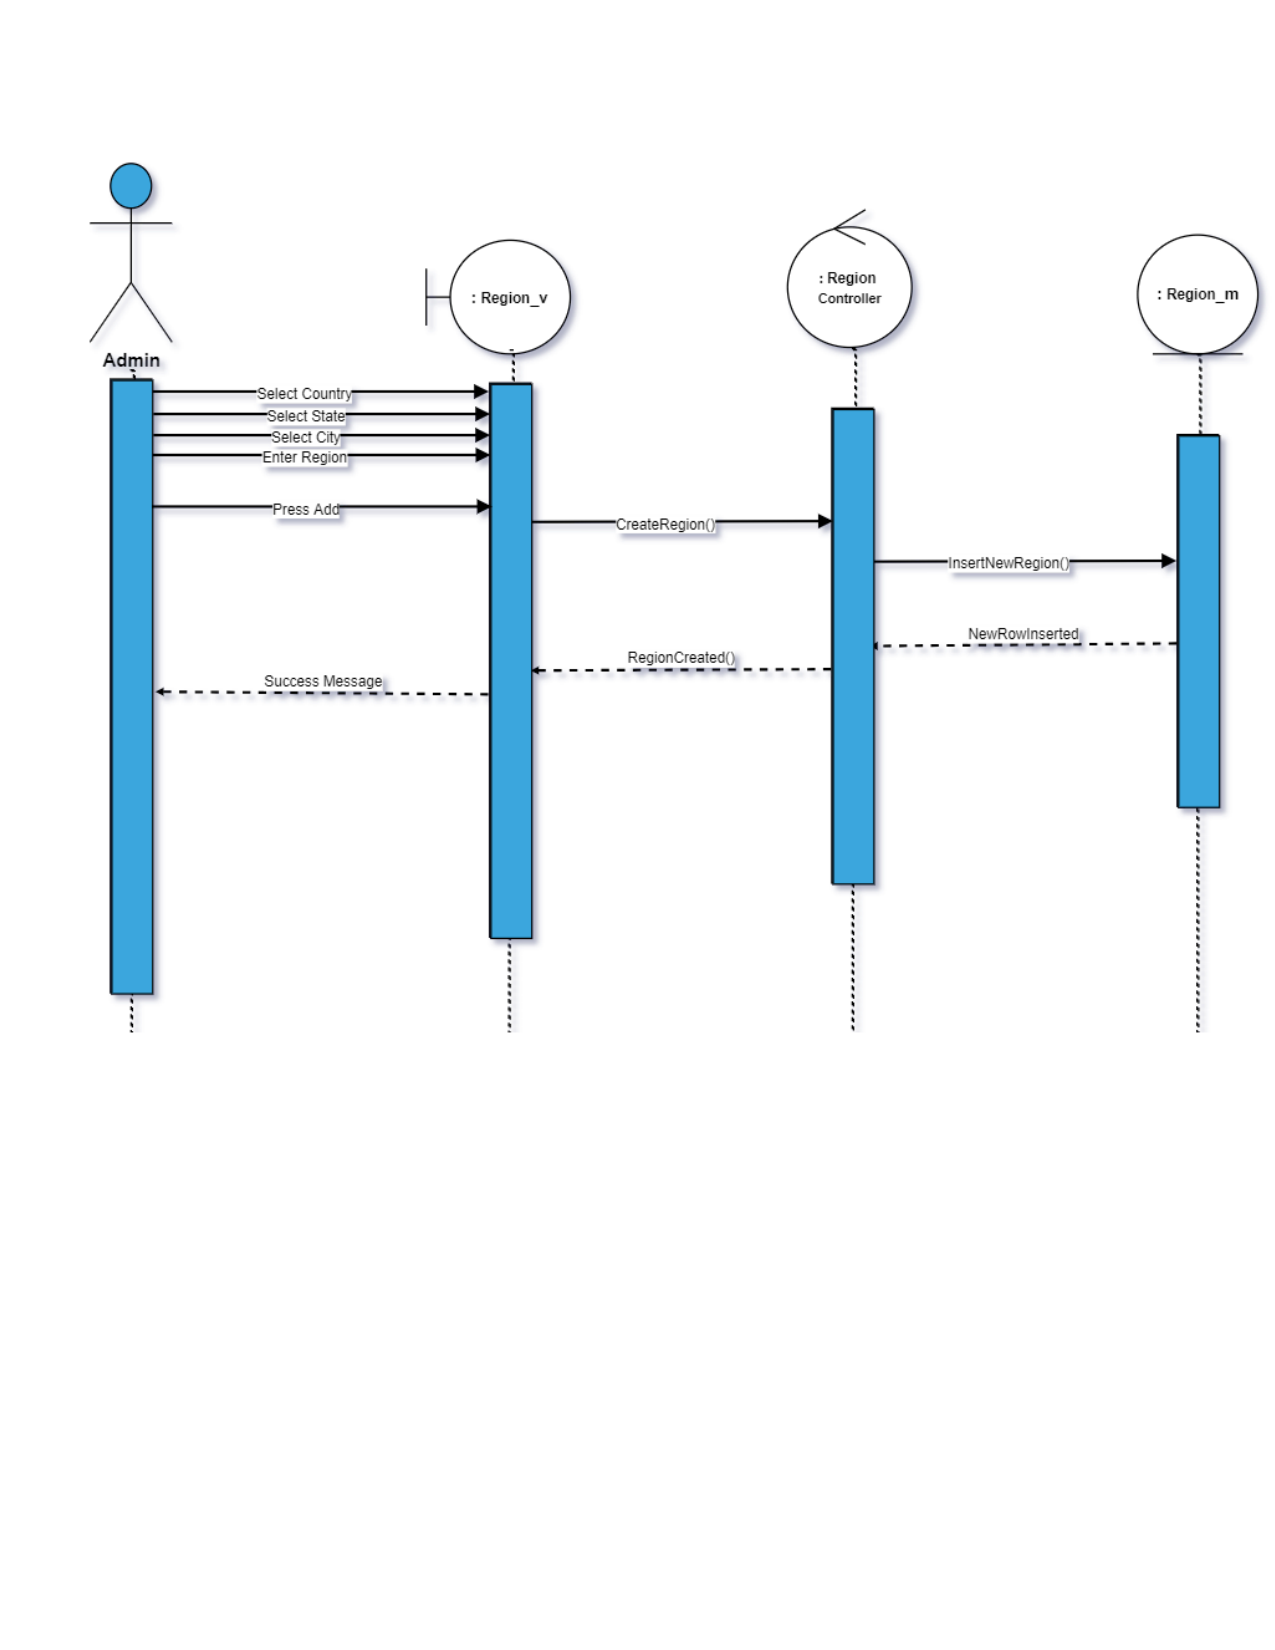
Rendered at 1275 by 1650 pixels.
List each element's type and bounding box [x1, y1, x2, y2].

picture [45, 150, 1275, 1045]
